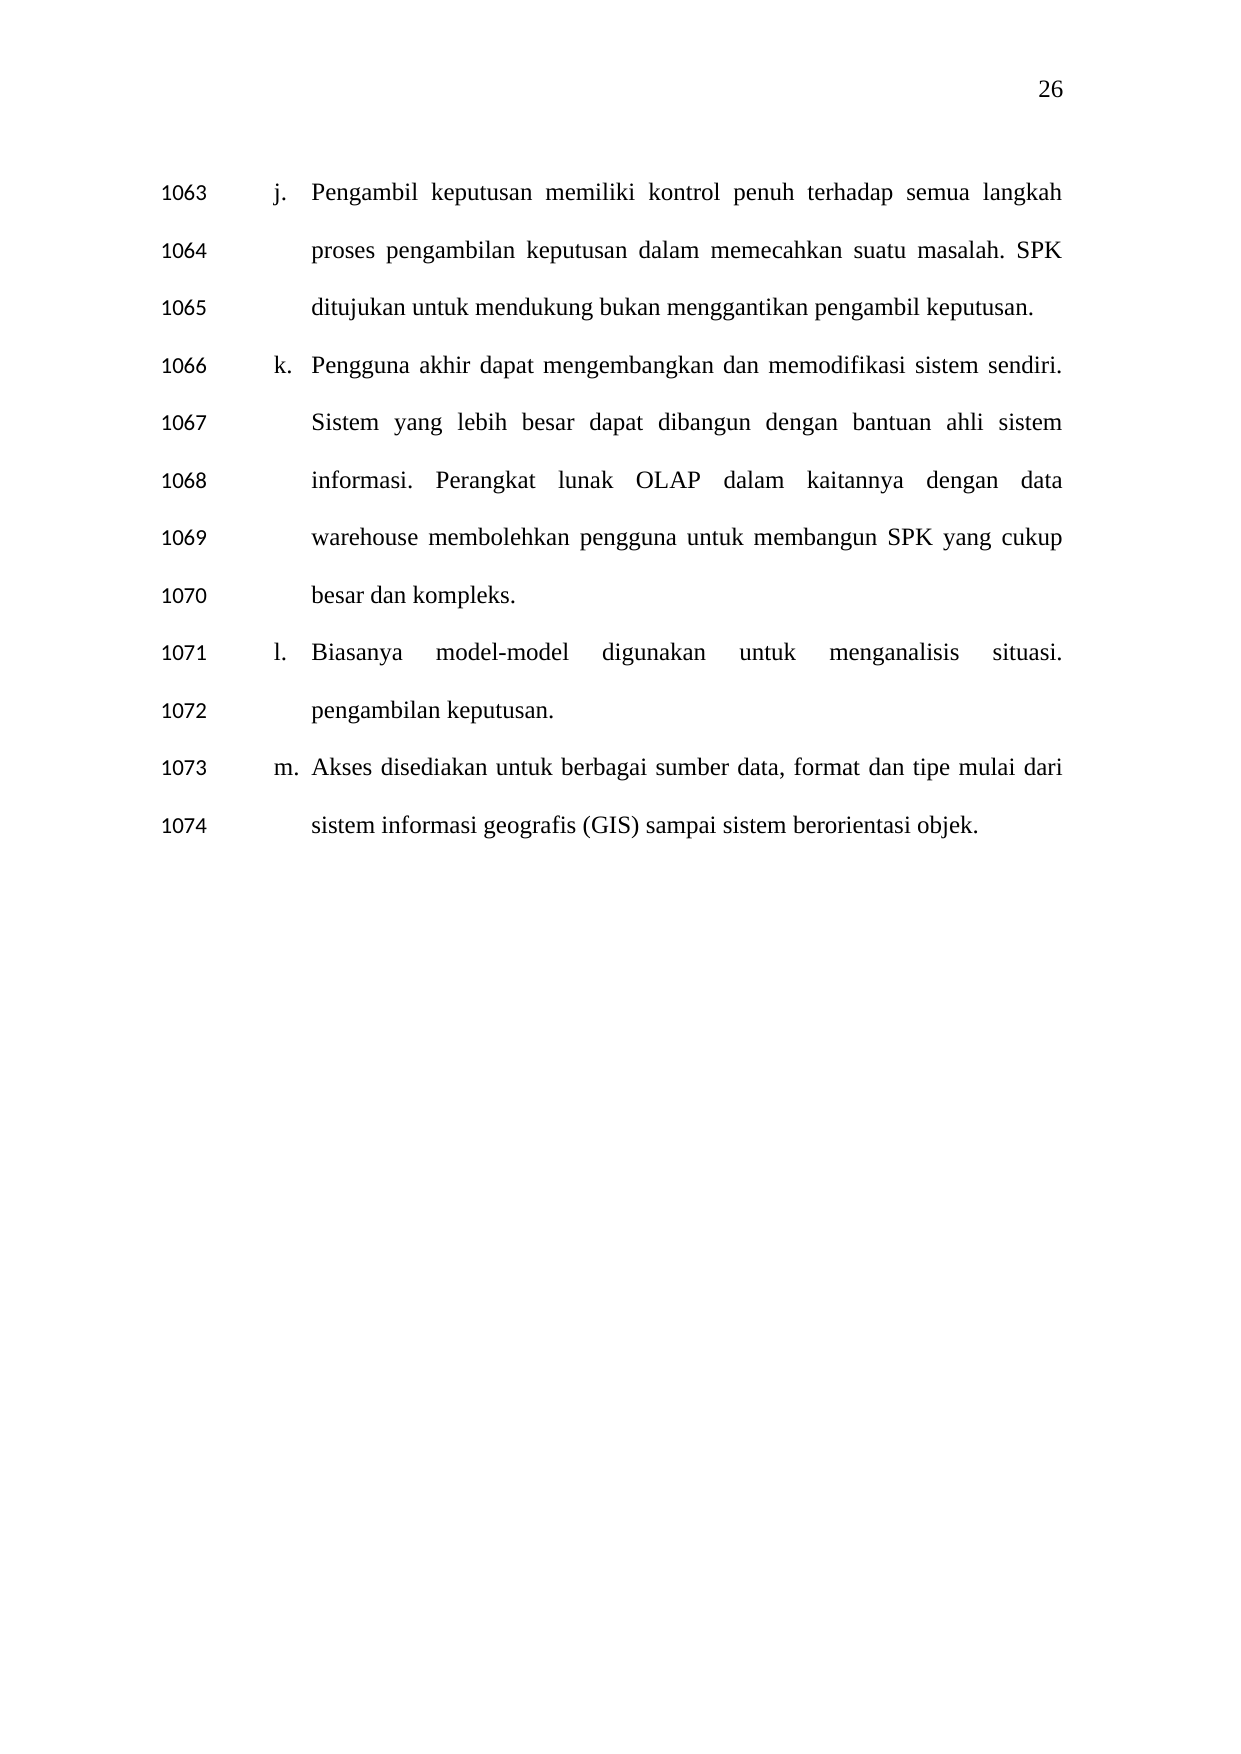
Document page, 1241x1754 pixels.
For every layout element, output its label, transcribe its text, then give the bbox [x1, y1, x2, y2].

list Biasanya model-model digunakan untuk menganalisis situasi. pengambilan keputusan. [274, 637, 1063, 723]
list Pengambil keputusan memiliki kontrol penuh terhadap semua langkah proses pengambilan keputusan dalam memecahkan suatu masalah. SPK ditujukan untuk mendukung bukan menggantikan pengambil keputusan. [274, 177, 1063, 321]
list Akses disediakan untuk berbagai sumber data, format dan tipe mulai dari sistem informasi geografis (GIS) sampai sistem berorientasi objek. [274, 752, 1063, 838]
list Pengguna akhir dapat mengembangkan dan memodifikasi sistem sendiri. Sistem yang lebih besar dapat dibangun dengan bantuan ahli sistem informasi. Perangkat lunak OLAP dalam kaitannya dengan data warehouse membolehkan pengguna untuk membangun SPK yang cukup besar dan kompleks. [274, 350, 1063, 608]
